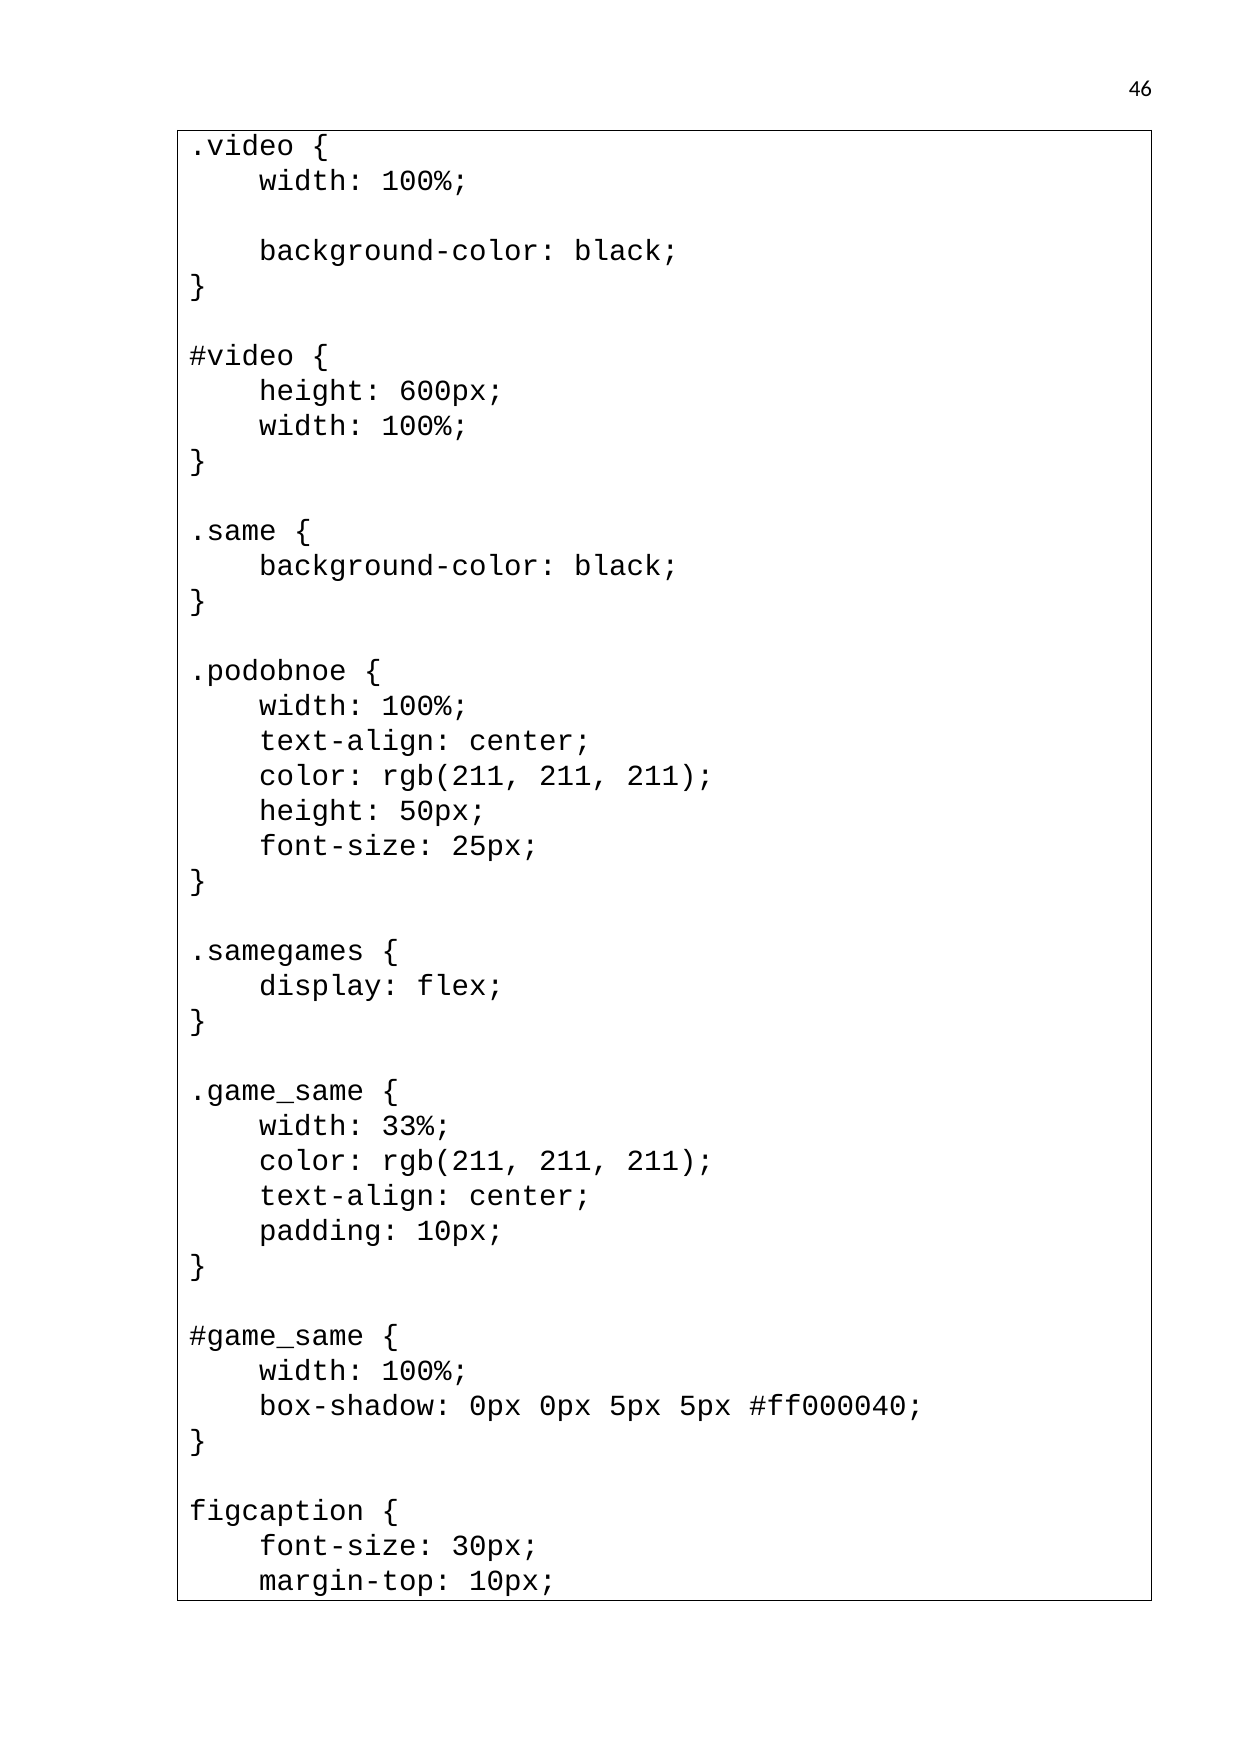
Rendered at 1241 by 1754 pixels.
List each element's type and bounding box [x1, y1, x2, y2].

table_header [178, 131, 1151, 1600]
